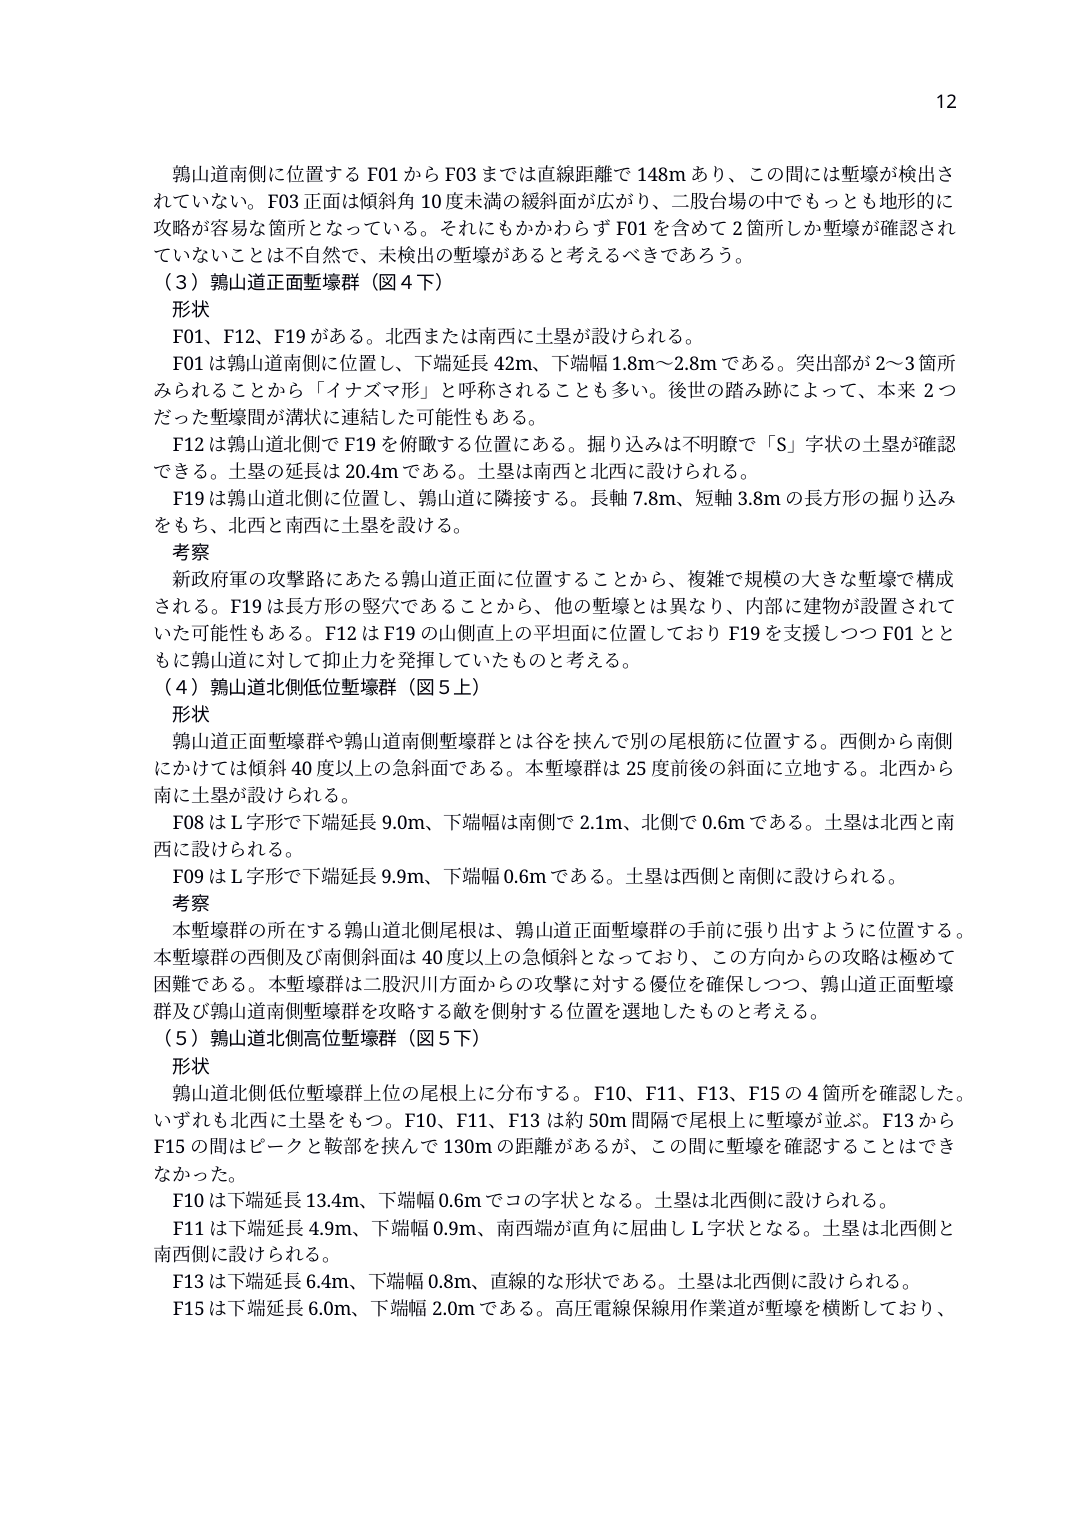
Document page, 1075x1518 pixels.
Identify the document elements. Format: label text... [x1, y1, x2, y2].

text F08はL字形で下端延長9.0m、下端幅は南側で2.1m、北側で0.6mである。土塁は北西と南西に設けられる。 [153, 808, 957, 862]
text F01は鶉山道南側に位置し、下端延長42m、下端幅1.8m〜2.8mである。突出部が2〜3箇所みられることから「イナズマ形」と呼称されることも多い。後世の踏み跡によって、本来2つだった塹壕間が溝状に連結した可能性もある。 [153, 349, 957, 430]
text 形状 [153, 294, 957, 322]
text 形状 [153, 1051, 957, 1078]
text F11は下端延長4.9m、下端幅0.9m、南西端が直角に屈曲しL字状となる。土塁は北西側と南西側に設けられる。 [153, 1213, 957, 1267]
text F09はL字形で下端延長9.9m、下端幅0.6mである。土塁は西側と南側に設けられる。 [153, 862, 957, 889]
text F01、F12、F19がある。北西または南西に土塁が設けられる。 [153, 322, 957, 349]
text F13は下端延長6.4m、下端幅0.8m、直線的な形状である。土塁は北西側に設けられる。 [153, 1267, 957, 1294]
text F10は下端延長13.4m、下端幅0.6mでコの字状となる。土塁は北西側に設けられる。 [153, 1186, 957, 1213]
text F19は鶉山道北側に位置し、鶉山道に隣接する。長軸7.8m、短軸3.8mの長方形の掘り込みをもち、北西と南西に土塁を設ける。 [153, 484, 957, 538]
text F12は鶉山道北側でF19を俯瞰する位置にある。掘り込みは不明瞭で「S」字状の土塁が確認できる。土塁の延長は20.4mである。土塁は南西と北西に設けられる。 [153, 430, 957, 484]
text 考察 [153, 538, 957, 565]
text 本塹壕群の所在する鶉山道北側尾根は、鶉山道正面塹壕群の手前に張り出すように位置する。本塹壕群の西側及び南側斜面は40度以上の急傾斜となっており、この方向からの攻略は極めて困難である。本塹壕群は二股沢川方面からの攻撃に対する優位を確保しつつ、鶉山道正面塹壕群及び鶉山道南側塹壕群を攻略する敵を側射する位置を選地したものと考える。 [153, 916, 957, 1024]
text （４）鶉山道北側低位塹壕群（図５上） [153, 673, 957, 700]
text 考察 [153, 889, 957, 916]
text （３）鶉山道正面塹壕群（図４下） [153, 267, 957, 294]
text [153, 1294, 957, 1321]
text 形状 [153, 700, 957, 727]
text 鶉山道南側に位置するF01からF03までは直線距離で148mあり、この間には塹壕が検出されていない。F03正面は傾斜角10度未満の緩斜面が広がり、二股台場の中でもっとも地形的に攻略が容易な箇所となっている。それにもかかわらずF01を含めて2箇所しか塹壕が確認されていないことは不自然で、未検出の塹壕があると考えるべきであろう。 [153, 159, 957, 267]
text 鶉山道正面塹壕群や鶉山道南側塹壕群とは谷を挟んで別の尾根筋に位置する。西側から南側にかけては傾斜40度以上の急斜面である。本塹壕群は25度前後の斜面に立地する。北西から南に土塁が設けられる。 [153, 727, 957, 808]
text 新政府軍の攻撃路にあたる鶉山道正面に位置することから、複雑で規模の大きな塹壕で構成される。F19は長方形の竪穴であることから、他の塹壕とは異なり、内部に建物が設置されていた可能性もある。F12はF19の山側直上の平坦面に位置しておりF19を支援しつつF01とともに鶉山道に対して抑止力を発揮していたものと考える。 [153, 565, 957, 673]
text （５）鶉山道北側高位塹壕群（図５下） [153, 1024, 957, 1051]
text 鶉山道北側低位塹壕群上位の尾根上に分布する。F10、F11、F13、F15の4箇所を確認した。いずれも北西に土塁をもつ。F10、F11、F13 は約50m間隔で尾根上に塹壕が並ぶ。F13からF15の間はピークと鞍部を挟んで130mの距離があるが、この間に塹壕を確認することはできなかった。 [153, 1078, 957, 1186]
